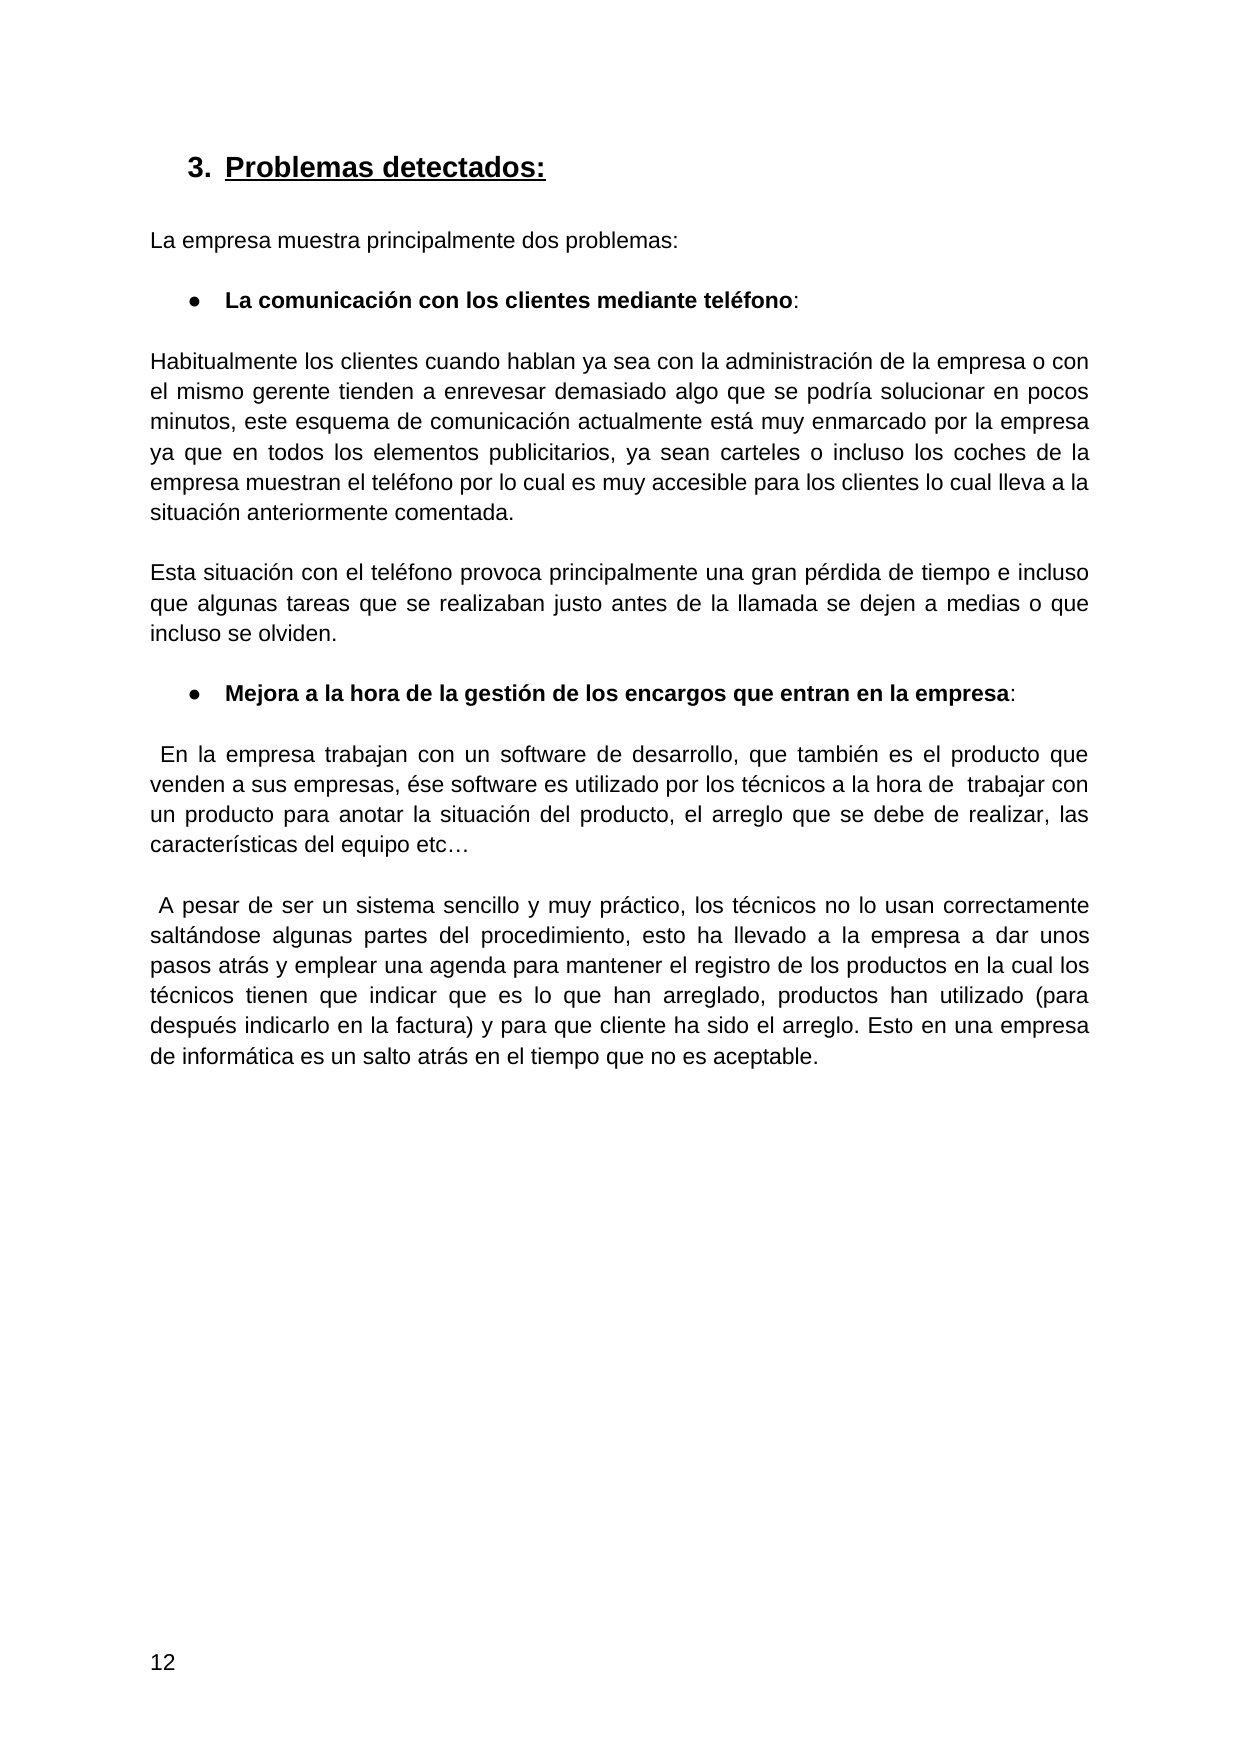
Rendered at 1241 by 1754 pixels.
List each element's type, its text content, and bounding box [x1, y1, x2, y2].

text Esta situación con el teléfono provoca principalmente una gran pérdida de tiempo e incluso que algunas tareas que se realizaban justo antes de la llamada se dejen a medias o que incluso se olviden. [150, 559, 1090, 646]
text La empresa muestra principalmente dos problemas: [150, 227, 1090, 253]
list Mejora a la hora de la gestión de los encargos que entran en la empresa: [187, 680, 1090, 707]
text Habitualmente los clientes cuando hablan ya sea con la administración de la empresa o con el mismo gerente tienden a enrevesar demasiado algo que se podría solucionar en pocos minutos, este esquema de comunicación actualmente está muy enmarcado por la empresa ya que en todos los elementos publicitarios, ya sean carteles o incluso los coches de la empresa muestran el teléfono por lo cual es muy accesible para los clientes lo cual lleva a la situación anteriormente comentada. [150, 348, 1090, 525]
list Problemas detectados: [187, 150, 1090, 183]
text A pesar de ser un sistema sencillo y muy práctico, los técnicos no lo usan correctamente saltándose algunas partes del procedimiento, esto ha llevado a la empresa a dar unos pasos atrás y emplear una agenda para mantener el registro de los productos en la cual los técnicos tienen que indicar que es lo que han arreglado, productos han utilizado (para después indicarlo en la factura) y para que cliente ha sido el arreglo. Esto en una empresa de informática es un salto atrás en el tiempo que no es aceptable. [150, 892, 1090, 1069]
list La comunicación con los clientes mediante teléfono: [187, 287, 1090, 314]
text En la empresa trabajan con un software de desarrollo, que también es el producto que venden a sus empresas, ése software es utilizado por los técnicos a la hora de trabajar con un producto para anotar la situación del producto, el arreglo que se debe de realizar, las características del equipo etc… [150, 741, 1090, 858]
